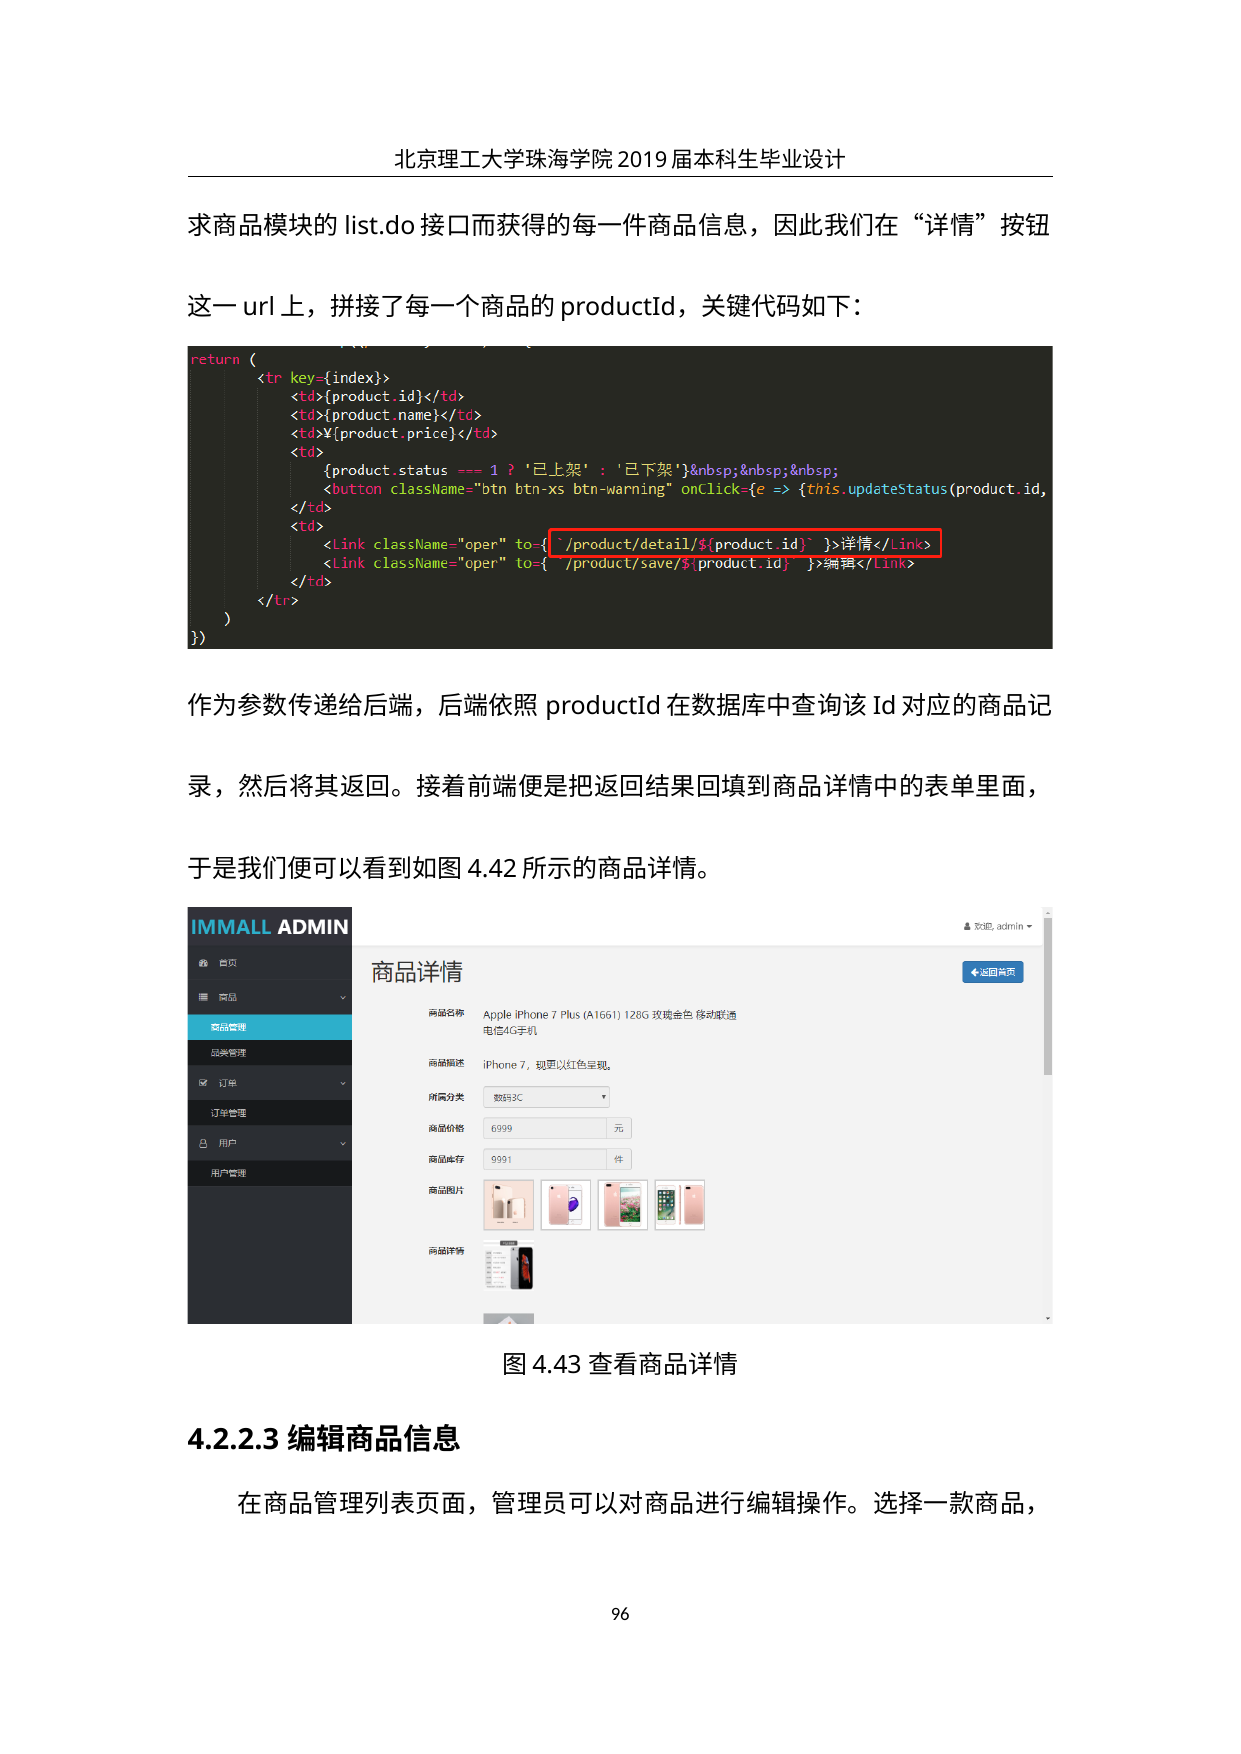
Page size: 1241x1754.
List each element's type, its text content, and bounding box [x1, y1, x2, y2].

picture [187, 346, 1053, 649]
picture [187, 907, 1053, 1324]
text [187, 191, 1053, 337]
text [187, 1469, 1053, 1534]
text 图4.43 查看商品详情 [187, 1330, 1053, 1395]
text 4.2.2.3 编辑商品信息 [187, 1404, 1053, 1469]
text 作为参数传递给后端，后端依照productId在数据库中查询该Id对应的商品记录，然后将其返回。接着前端便是把返回结果回填到商品详情中的表单里面，于是我们便可以看到如图4.42所示的商品详情。 [187, 671, 1053, 899]
